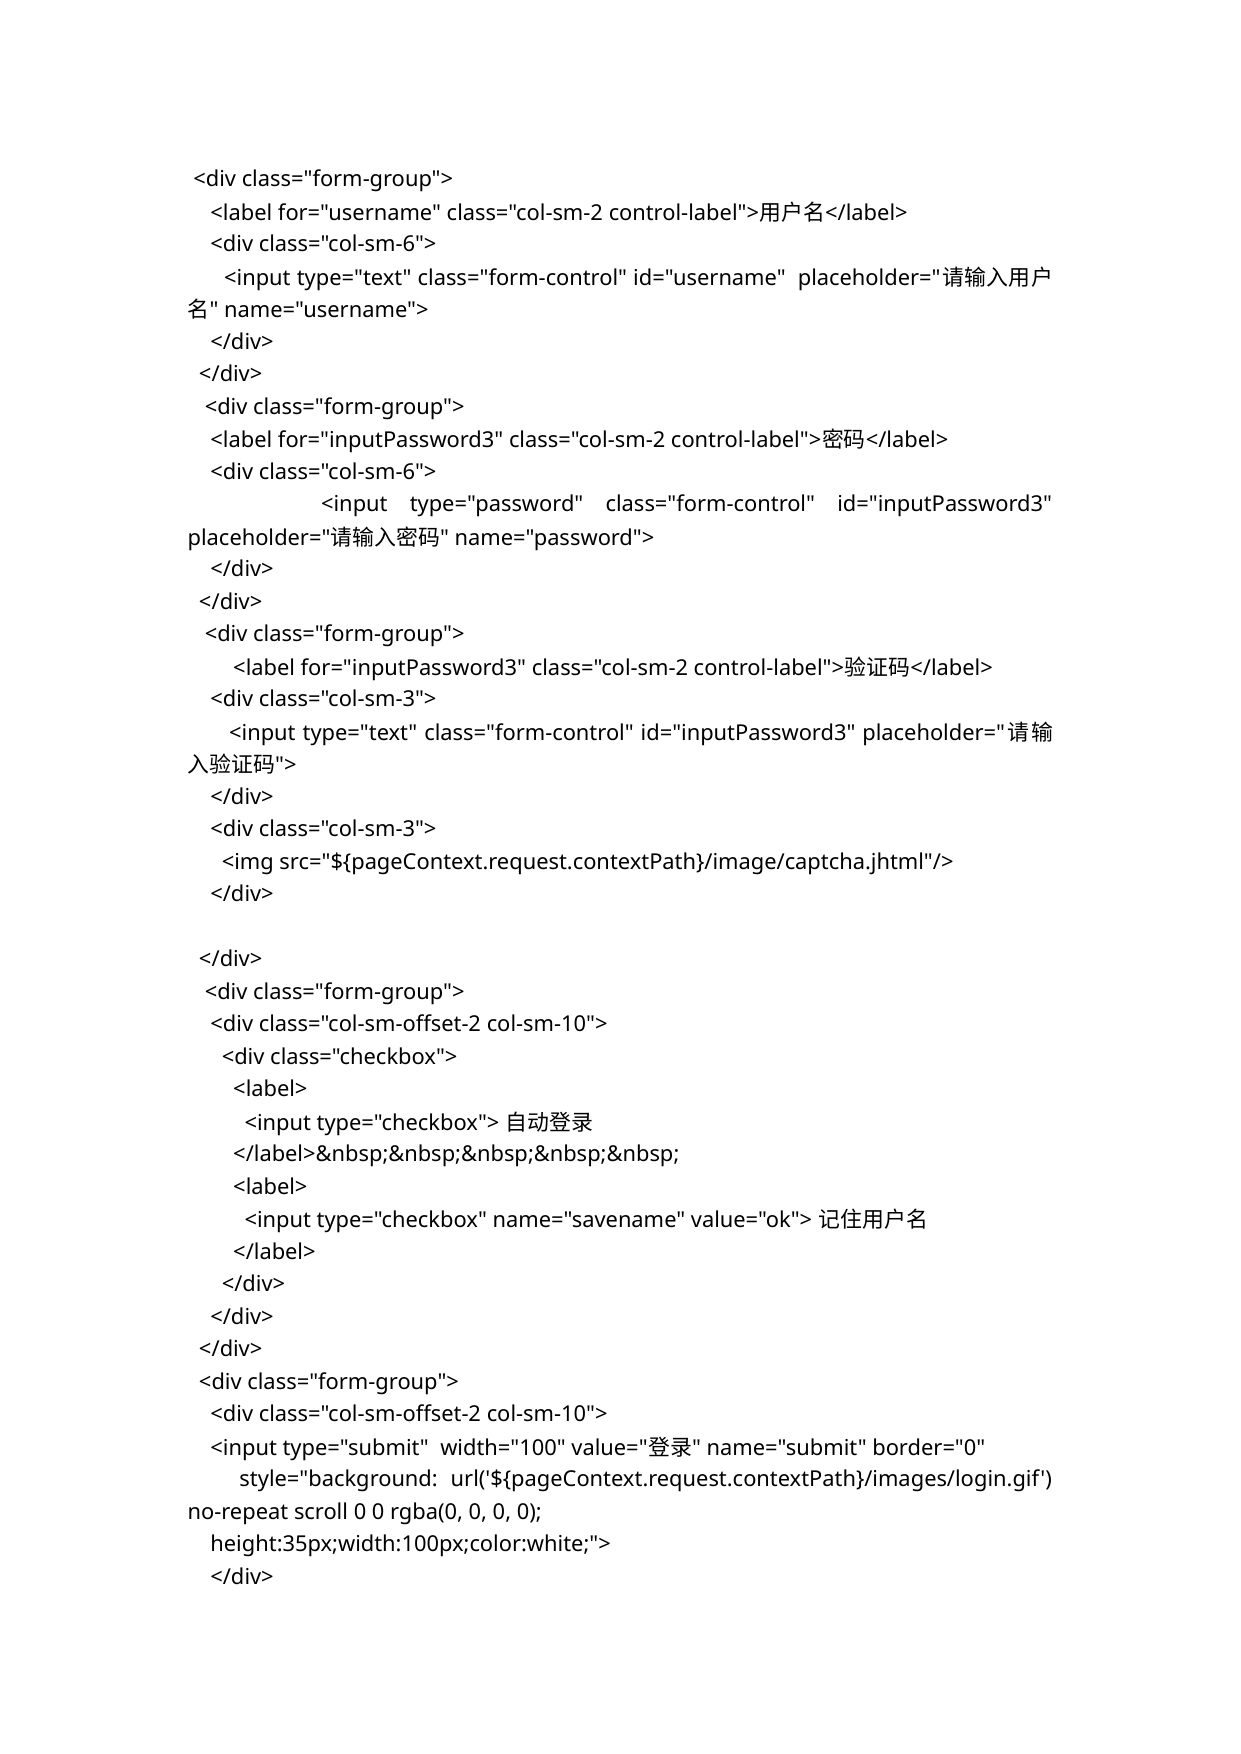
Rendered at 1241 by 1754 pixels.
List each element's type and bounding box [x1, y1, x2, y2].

text [187, 162, 1053, 1592]
